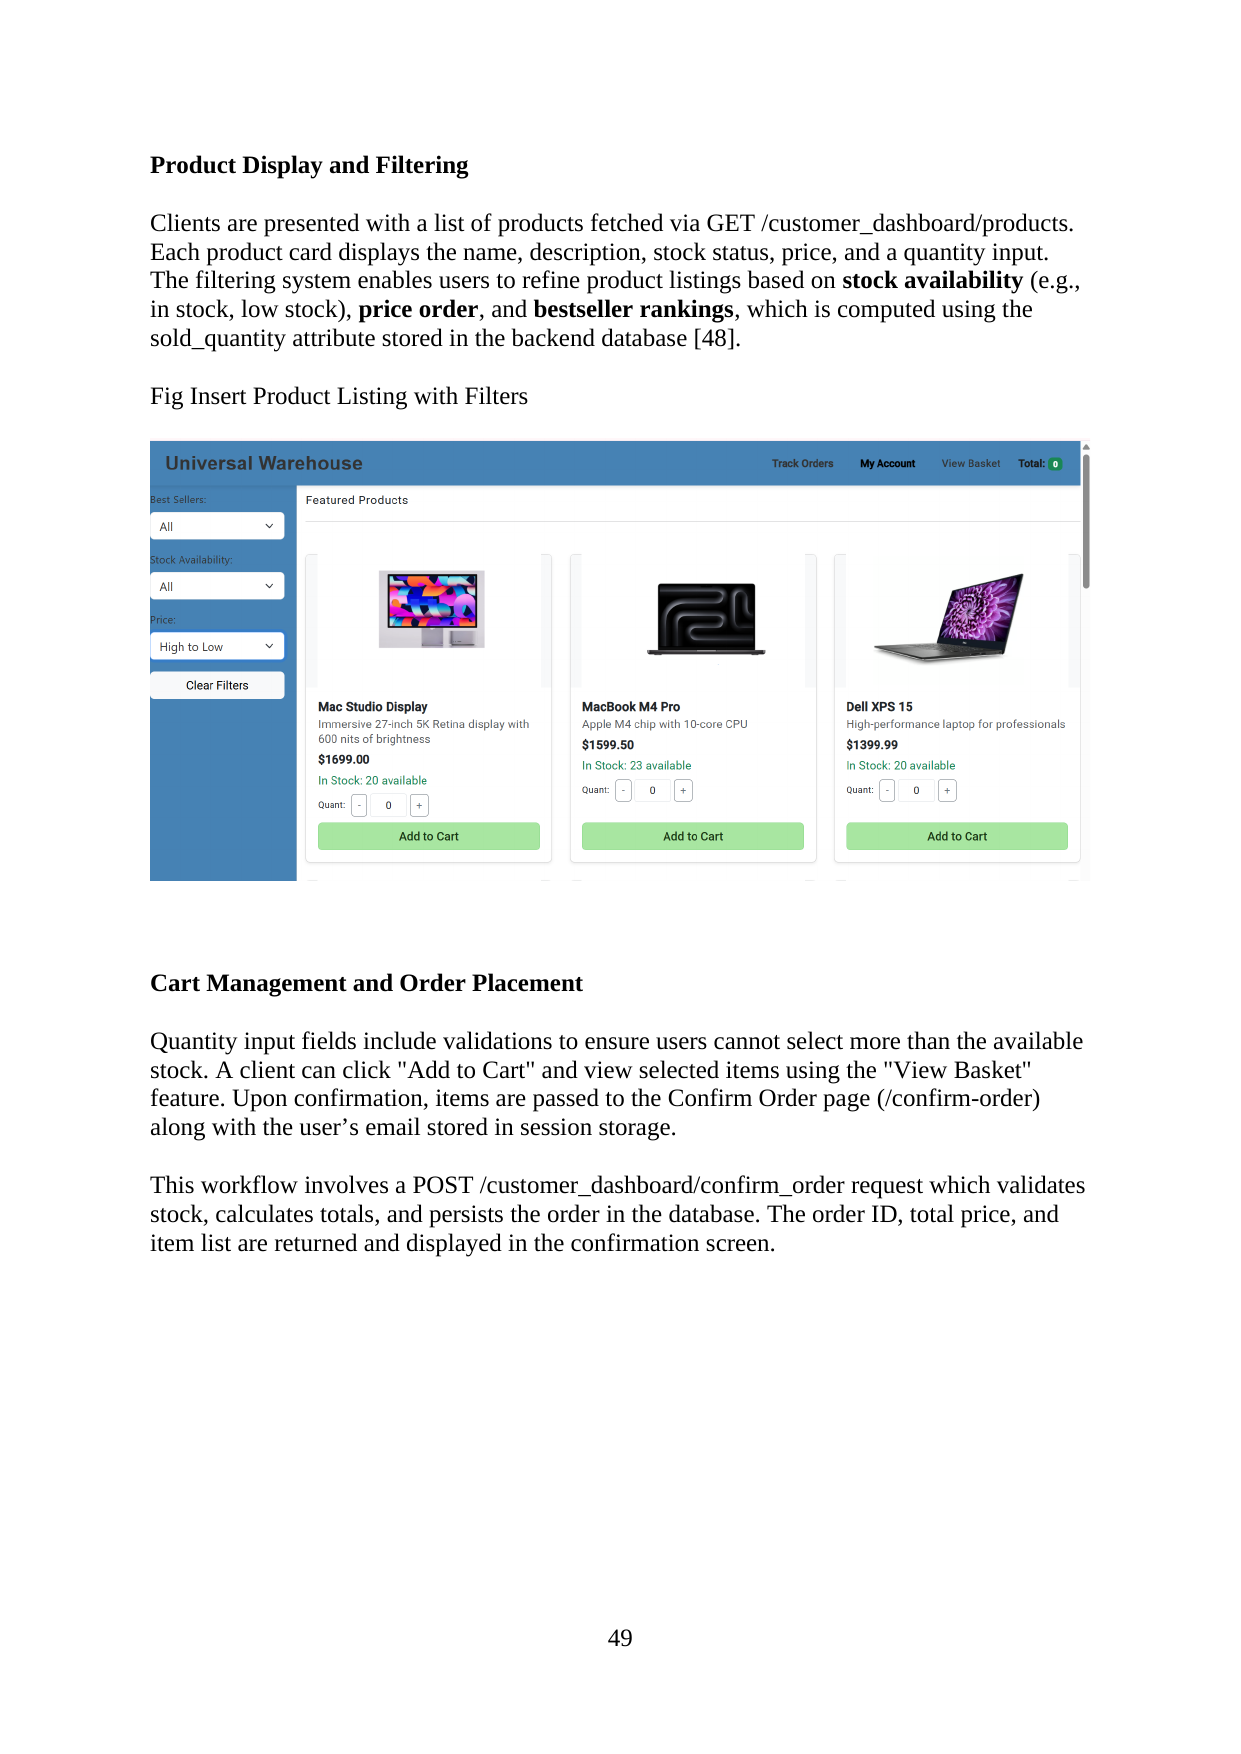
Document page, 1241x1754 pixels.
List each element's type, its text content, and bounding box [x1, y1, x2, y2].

text Quantity input fields include validations to ensure users cannot select more than the available stock. A client can click "Add to Cart" and view selected items using the "View Basket" feature. Upon confirmation, items are passed to the Confirm Order page (/confirm-order) along with the user’s email stored in session storage. [150, 1026, 1090, 1141]
text Product Display and Filtering [150, 150, 1090, 179]
text Clients are presented with a list of products fetched via GET /customer_dashboard/products. Each product card displays the name, description, stock status, price, and a quantity input. The filtering system enables users to refine product listings based on stock availability (e.g., in stock, low stock), price order, and bestseller rankings, which is computed using the sold_quantity attribute stored in the backend database [48]. [150, 208, 1090, 352]
text Fig Insert Product Listing with Filters [150, 381, 1090, 409]
text This workflow involves a POST /customer_dashboard/confirm_order request which validates stock, calculates totals, and persists the order in the database. The order ID, total price, and item list are returned and displayed in the confirmation screen. [150, 1170, 1090, 1256]
picture [150, 438, 1091, 881]
text Cart Management and Order Placement [150, 968, 1090, 997]
